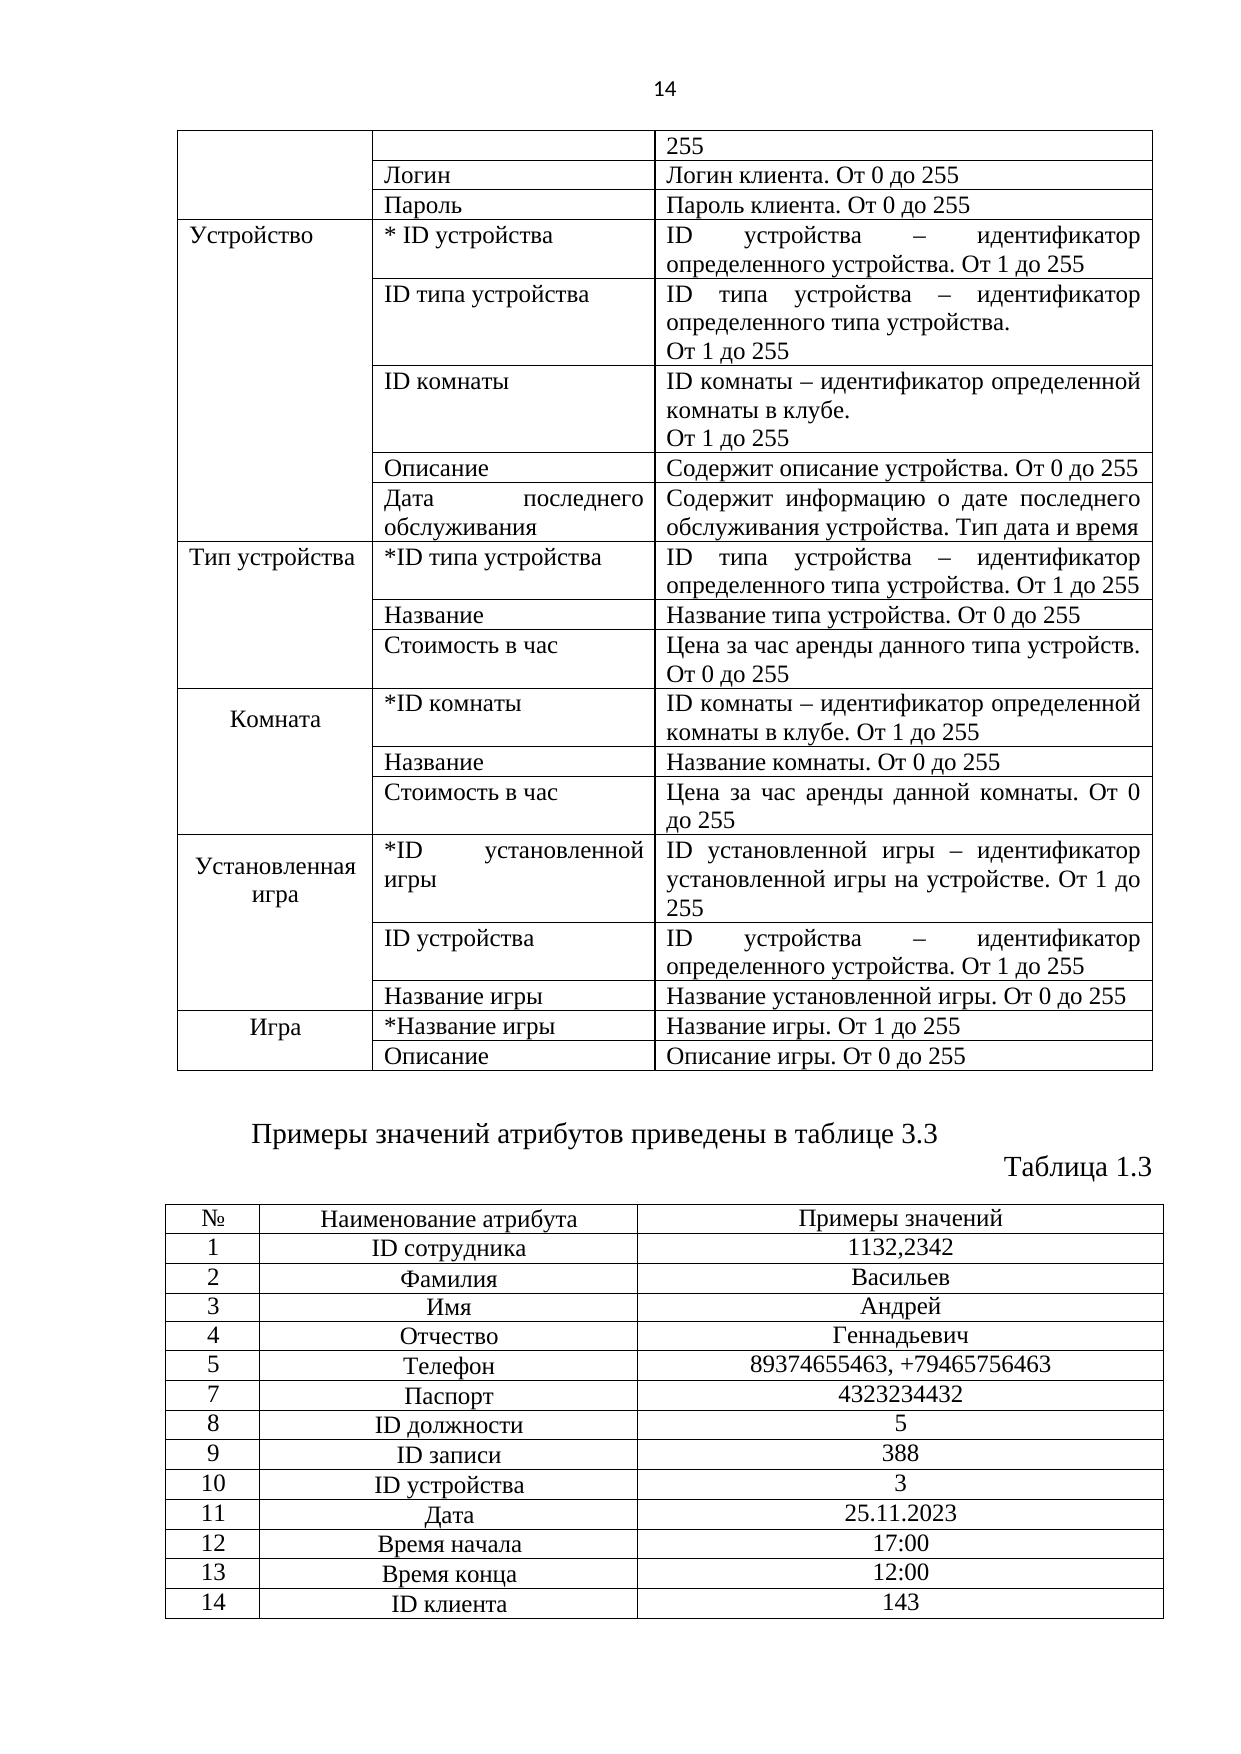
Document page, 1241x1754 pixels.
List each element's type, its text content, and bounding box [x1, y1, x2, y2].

table_cell Описание [373, 1041, 654, 1069]
table_cell Логин [373, 161, 654, 189]
table_cell Стоимость в час [373, 630, 654, 687]
table_cell 4 [166, 1322, 259, 1350]
table_cell ID сотрудника [260, 1234, 637, 1263]
table_cell Название комнаты. От 0 до 255 [656, 747, 1152, 776]
table_cell 143 [638, 1589, 1163, 1618]
table_cell *ID установленной игры [373, 835, 654, 922]
table_cell Андрей [638, 1294, 1163, 1321]
table_header № [166, 1205, 259, 1233]
table_cell Время начала [260, 1530, 637, 1558]
table_cell 89374655463, +79465756463 [638, 1351, 1163, 1380]
table_cell ID должности [260, 1411, 637, 1439]
table_cell ID комнаты [373, 366, 654, 452]
table_cell ID устройства [260, 1470, 637, 1499]
table_cell *ID типа устройства [373, 542, 654, 599]
table_cell 5 [638, 1411, 1163, 1439]
table_cell Дата последнего обслуживания [373, 483, 654, 541]
table_cell Тип устройства [178, 542, 372, 687]
table_cell 10 [166, 1470, 259, 1499]
table_cell Дата [260, 1500, 637, 1528]
table_cell ID клиента [260, 1589, 637, 1618]
table_cell Название [373, 747, 654, 776]
table_cell 4323234432 [638, 1381, 1163, 1409]
table_cell ID записи [260, 1440, 637, 1469]
table_cell Геннадьевич [638, 1322, 1163, 1350]
table_cell 12:00 [638, 1559, 1163, 1588]
table_cell ID типа устройства – идентификатор определенного типа устройства. От 1 до 255 [656, 279, 1152, 365]
table_cell Отчество [260, 1322, 637, 1350]
table_cell 14 [166, 1589, 259, 1618]
table_cell 3 [166, 1294, 259, 1321]
table_cell Название установленной игры. От 0 до 255 [656, 981, 1152, 1010]
table_cell Название игры. От 1 до 255 [656, 1011, 1152, 1040]
table_cell Имя [260, 1294, 637, 1321]
table_cell ID комнаты – идентификатор определенной комнаты в клубе. От 1 до 255 [656, 689, 1152, 746]
table_cell Игра [178, 1011, 372, 1069]
table_cell 7 [166, 1381, 259, 1409]
table_cell Пароль [373, 190, 654, 219]
table_cell ID типа устройства [373, 279, 654, 365]
table_cell *Название игры [373, 1011, 654, 1040]
table_cell 2 [166, 1264, 259, 1292]
table_cell Содержит описание устройства. От 0 до 255 [656, 453, 1152, 482]
table_cell 9 [166, 1440, 259, 1469]
table_cell 13 [166, 1559, 259, 1588]
text Примеры значений атрибутов приведены в таблице 3.3 [177, 1116, 1152, 1149]
table_cell Телефон [260, 1351, 637, 1380]
table_cell Название типа устройства. От 0 до 255 [656, 600, 1152, 629]
table_cell Логин клиента. От 0 до 255 [656, 161, 1152, 189]
table_cell ID типа устройства – идентификатор определенного типа устройства. От 1 до 255 [656, 542, 1152, 599]
table_cell 3 [638, 1470, 1163, 1499]
table_cell Фамилия [260, 1264, 637, 1292]
table_cell 8 [166, 1411, 259, 1439]
table_cell Комната [178, 689, 372, 834]
table_cell Пароль клиента. От 0 до 255 [656, 190, 1152, 219]
table_cell ID устройства [373, 923, 654, 980]
table_cell Устройство [178, 220, 372, 541]
table_cell 5 [166, 1351, 259, 1380]
table_cell Цена за час аренды данного типа устройств. От 0 до 255 [656, 630, 1152, 687]
table_cell Васильев [638, 1264, 1163, 1292]
table_cell 1132,2342 [638, 1234, 1163, 1263]
table_cell *ID комнаты [373, 689, 654, 746]
table_cell 1 [166, 1234, 259, 1263]
table_cell Установленная игра [178, 835, 372, 1010]
table_header Наименование атрибута [260, 1205, 637, 1233]
table_cell Время конца [260, 1559, 637, 1588]
table_cell Название [373, 600, 654, 629]
table_cell ID установленной игры – идентификатор установленной игры на устройстве. От 1 до 255 [656, 835, 1152, 922]
table_cell Цена за час аренды данной комнаты. От 0 до 255 [656, 777, 1152, 834]
table_cell Описание игры. От 0 до 255 [656, 1041, 1152, 1069]
table_cell Название игры [373, 981, 654, 1010]
table_cell Стоимость в час [373, 777, 654, 834]
table_cell 12 [166, 1530, 259, 1558]
table_cell ID устройства – идентификатор определенного устройства. От 1 до 255 [656, 220, 1152, 278]
table_cell * ID устройства [373, 220, 654, 278]
table_cell Паспорт [260, 1381, 637, 1409]
table_cell Почта [373, 131, 654, 159]
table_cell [656, 131, 1152, 159]
table_cell 388 [638, 1440, 1163, 1469]
table_cell Описание [373, 453, 654, 482]
table_cell ID устройства – идентификатор определенного устройства. От 1 до 255 [656, 923, 1152, 980]
table_header Примеры значений [638, 1205, 1163, 1233]
table_cell Содержит информацию о дате последнего обслуживания устройства. Тип дата и время [656, 483, 1152, 541]
table_cell 11 [166, 1500, 259, 1528]
table_cell 25.11.2023 [638, 1500, 1163, 1528]
table_cell 17:00 [638, 1530, 1163, 1558]
table_cell ID комнаты – идентификатор определенной комнаты в клубе. От 1 до 255 [656, 366, 1152, 452]
